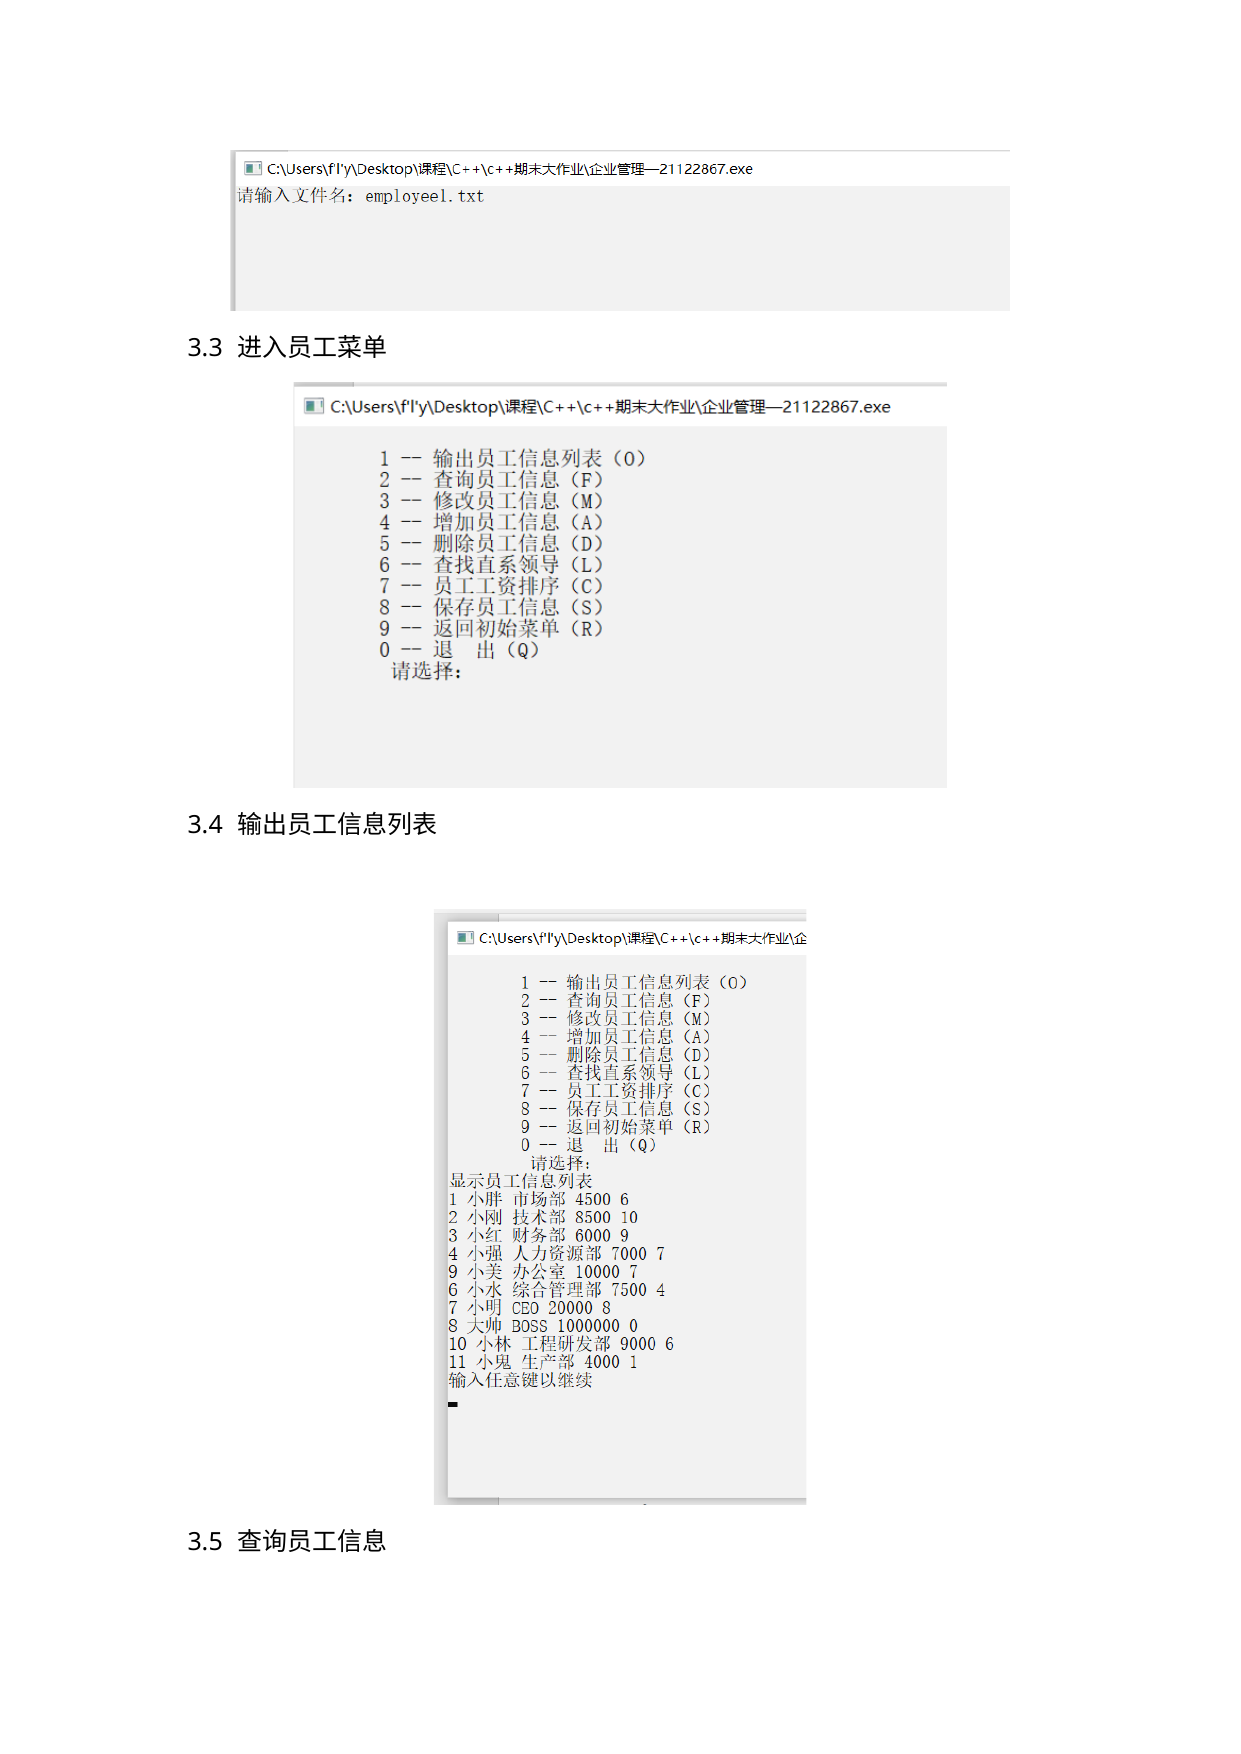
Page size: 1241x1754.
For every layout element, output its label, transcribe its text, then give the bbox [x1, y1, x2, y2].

list 输出员工信息列表 [187, 804, 1053, 841]
picture [293, 382, 947, 788]
picture [230, 150, 1010, 311]
picture [433, 909, 807, 1505]
list 查询员工信息 [187, 1522, 1053, 1558]
list 进入员工菜单 [187, 328, 1053, 364]
